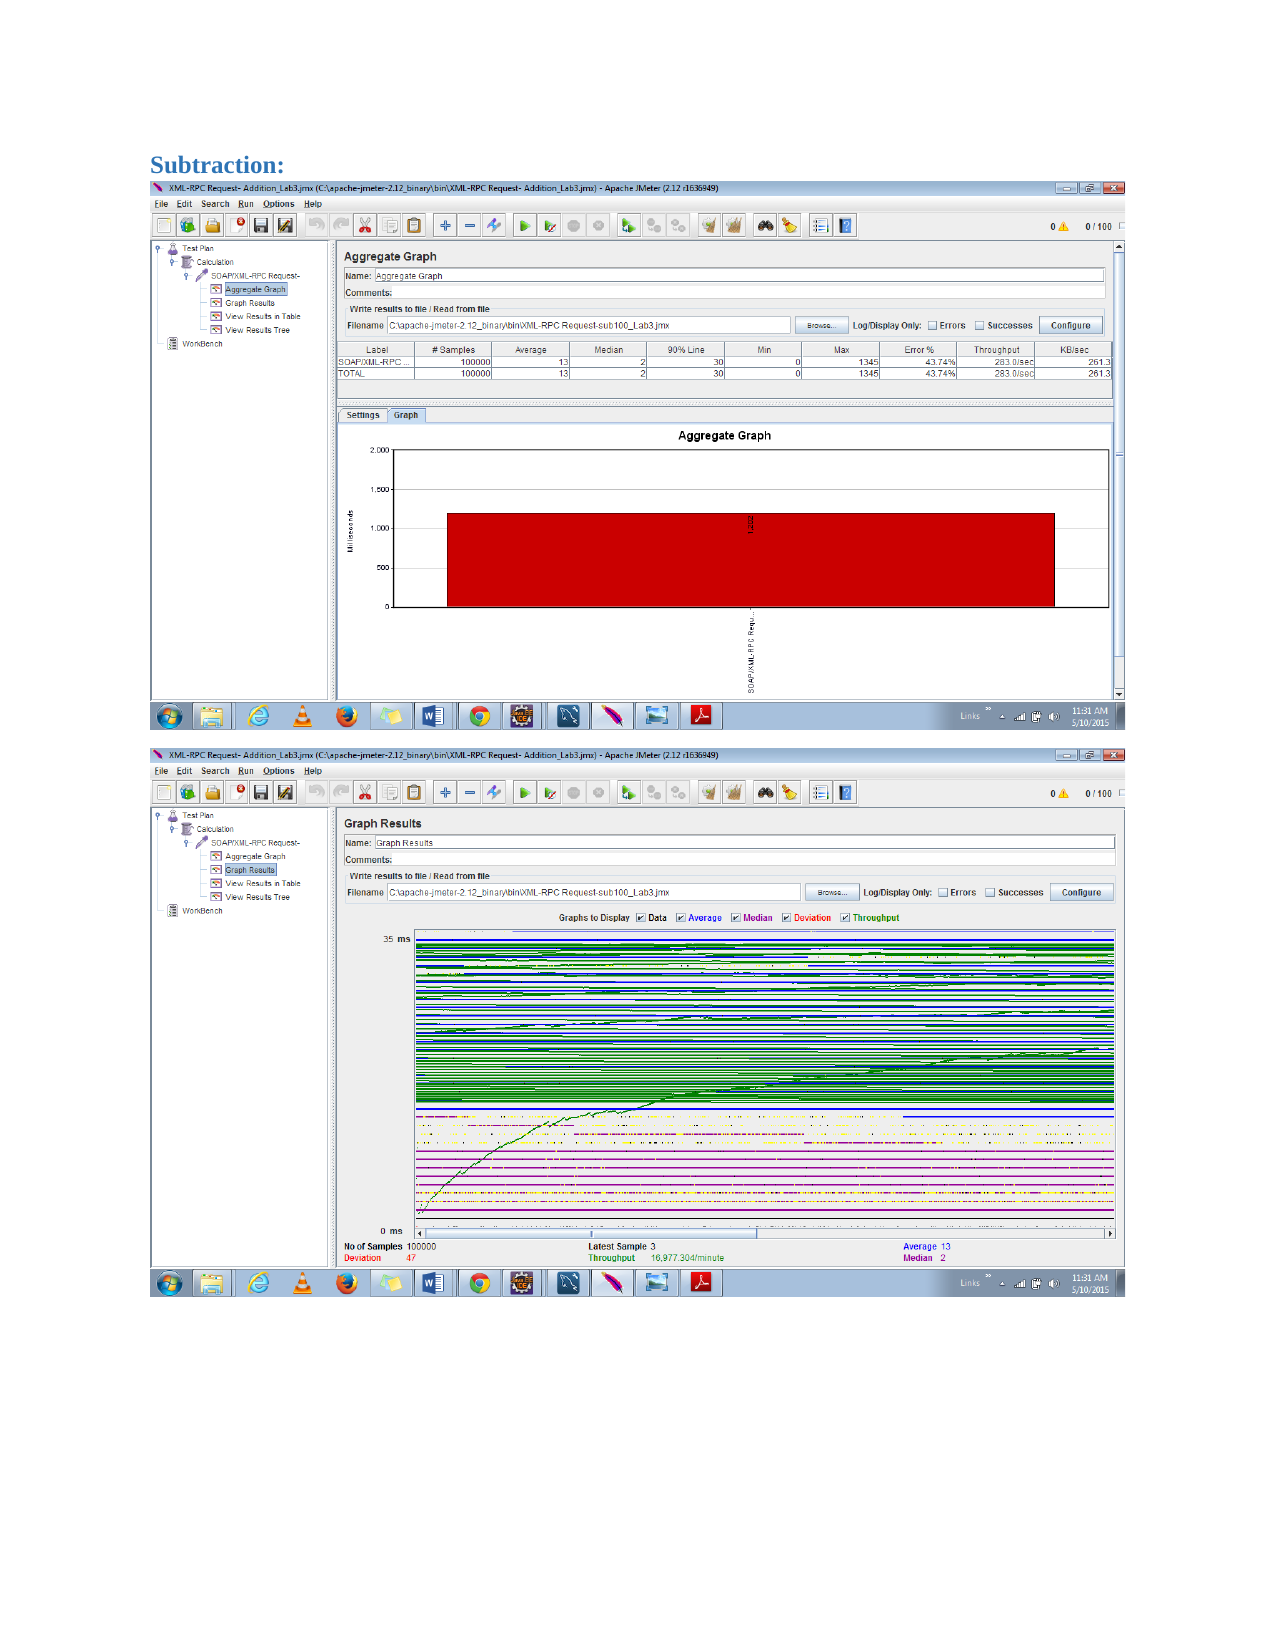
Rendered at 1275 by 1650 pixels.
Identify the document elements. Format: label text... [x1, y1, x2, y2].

subtitle Subtraction: [150, 150, 1125, 179]
picture [150, 748, 1125, 1297]
picture [150, 181, 1125, 730]
